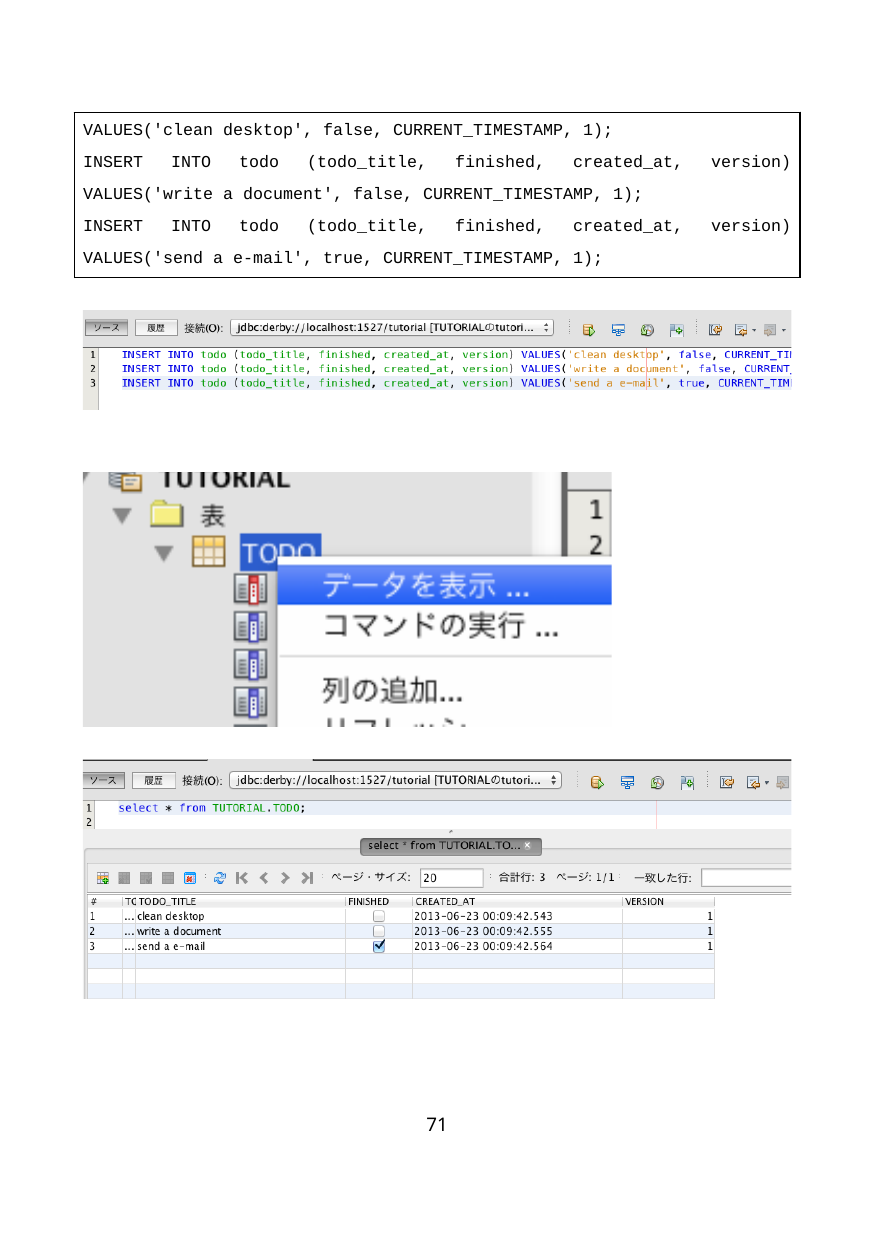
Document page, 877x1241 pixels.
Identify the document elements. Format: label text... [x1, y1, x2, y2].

text INSERT INTO todo (todo_title, finished, created_at, version) VALUES('write a document', false, CURRENT_TIMESTAMP, 1); [83, 147, 791, 208]
picture [82, 310, 792, 410]
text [75, 113, 799, 147]
picture [82, 759, 792, 999]
text INSERT INTO todo (todo_title, finished, created_at, version) VALUES('send a e-mail', true, CURRENT_TIMESTAMP, 1); [75, 208, 799, 277]
picture [82, 472, 612, 727]
